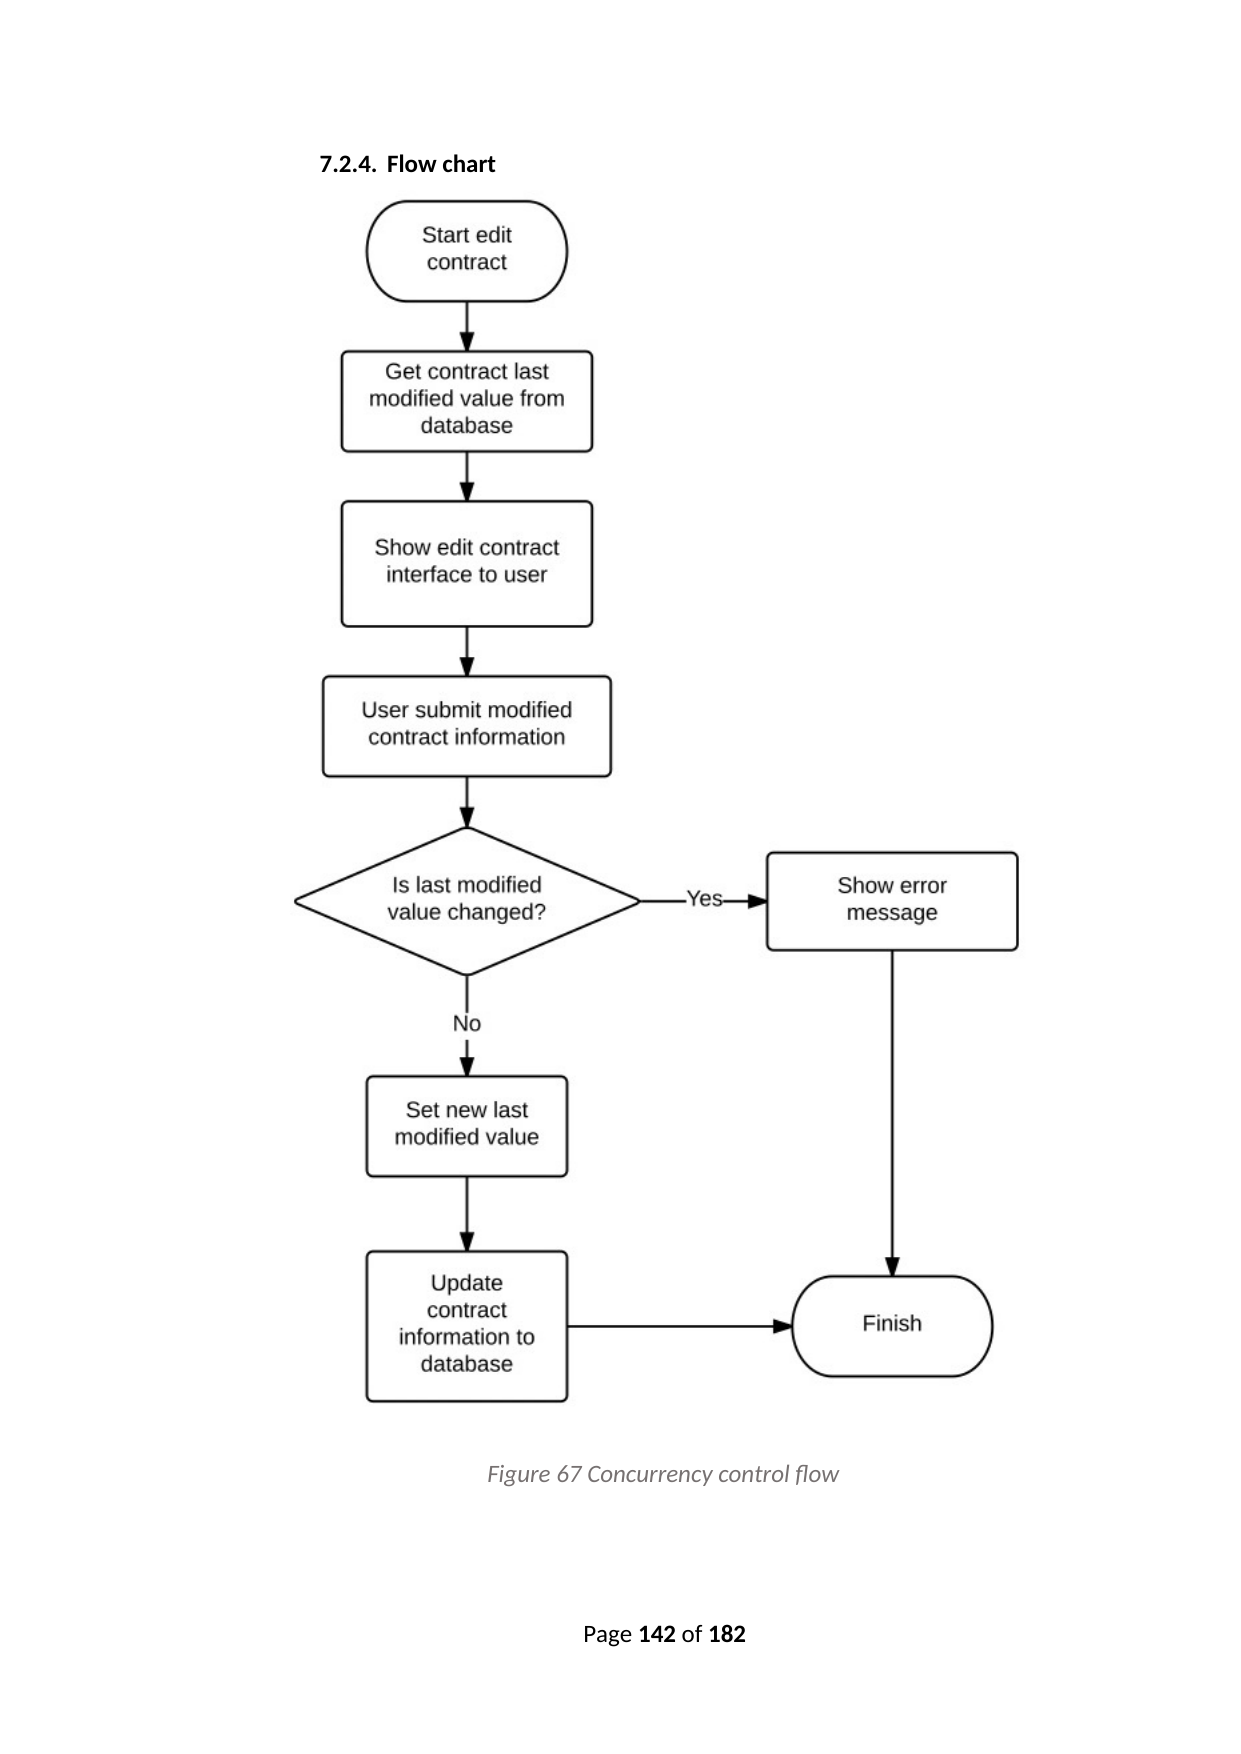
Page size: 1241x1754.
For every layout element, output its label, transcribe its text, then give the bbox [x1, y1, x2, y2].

picture [289, 180, 1039, 1440]
text Figure 67 Concurrency control flow [207, 1458, 1122, 1489]
subtitle Flow chart [319, 148, 1122, 178]
